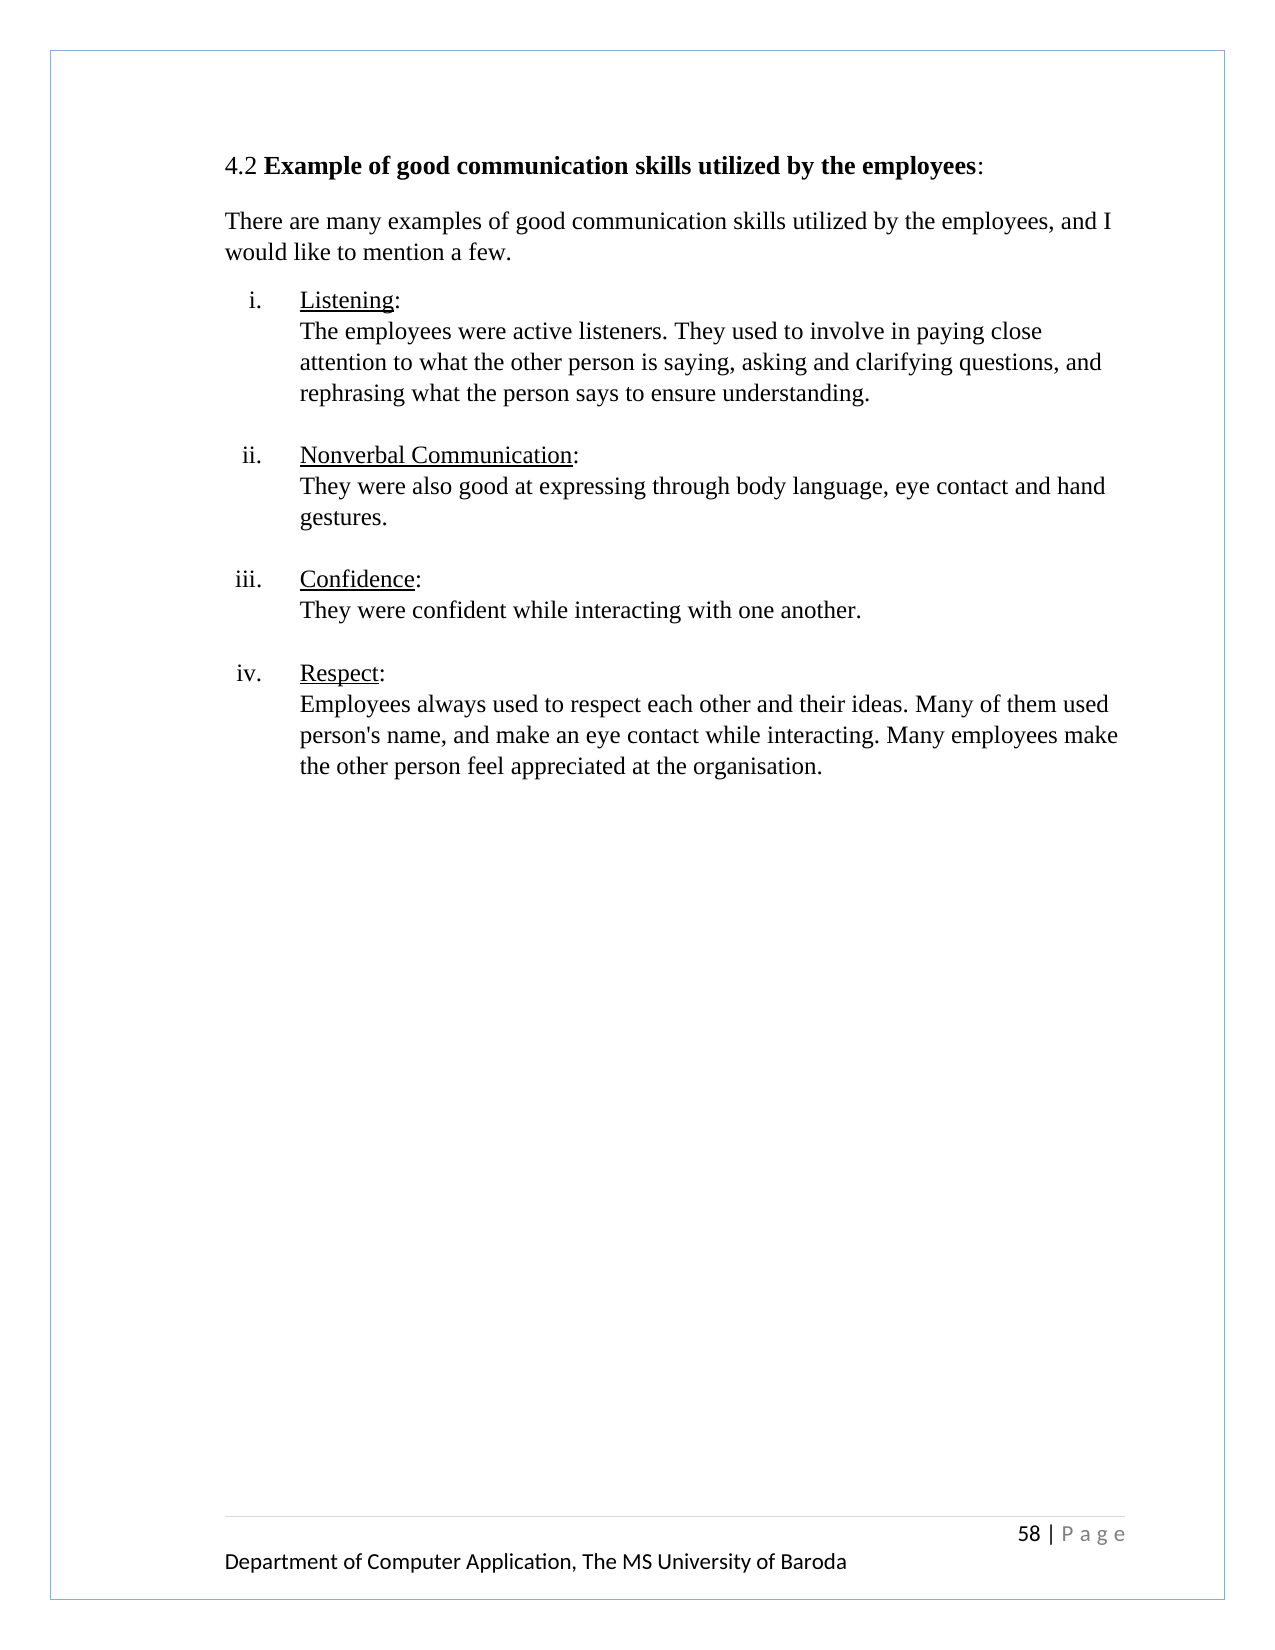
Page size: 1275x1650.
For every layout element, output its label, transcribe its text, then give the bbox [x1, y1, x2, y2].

list Listening: The employees were active listeners. They used to involve in paying close attention to what the other person is saying, asking and clarifying questions, and rephrasing what the person says to ensure understanding. [262, 285, 1125, 407]
text 4.2 Example of good communication skills utilized by the employees: [224, 150, 1125, 180]
list Nonverbal Communication: They were also good at expressing through body language, eye contact and hand gestures. [262, 440, 1125, 531]
list Respect: Employees always used to respect each other and their ideas. Many of them used person's name, and make an eye contact while interacting. Many employees make the other person feel appreciated at the organisation. [262, 658, 1125, 779]
text There are many examples of good communication skills utilized by the employees, and I would like to mention a few. [224, 206, 1125, 266]
list Confidence: They were confident while interacting with one another. [262, 564, 1125, 624]
